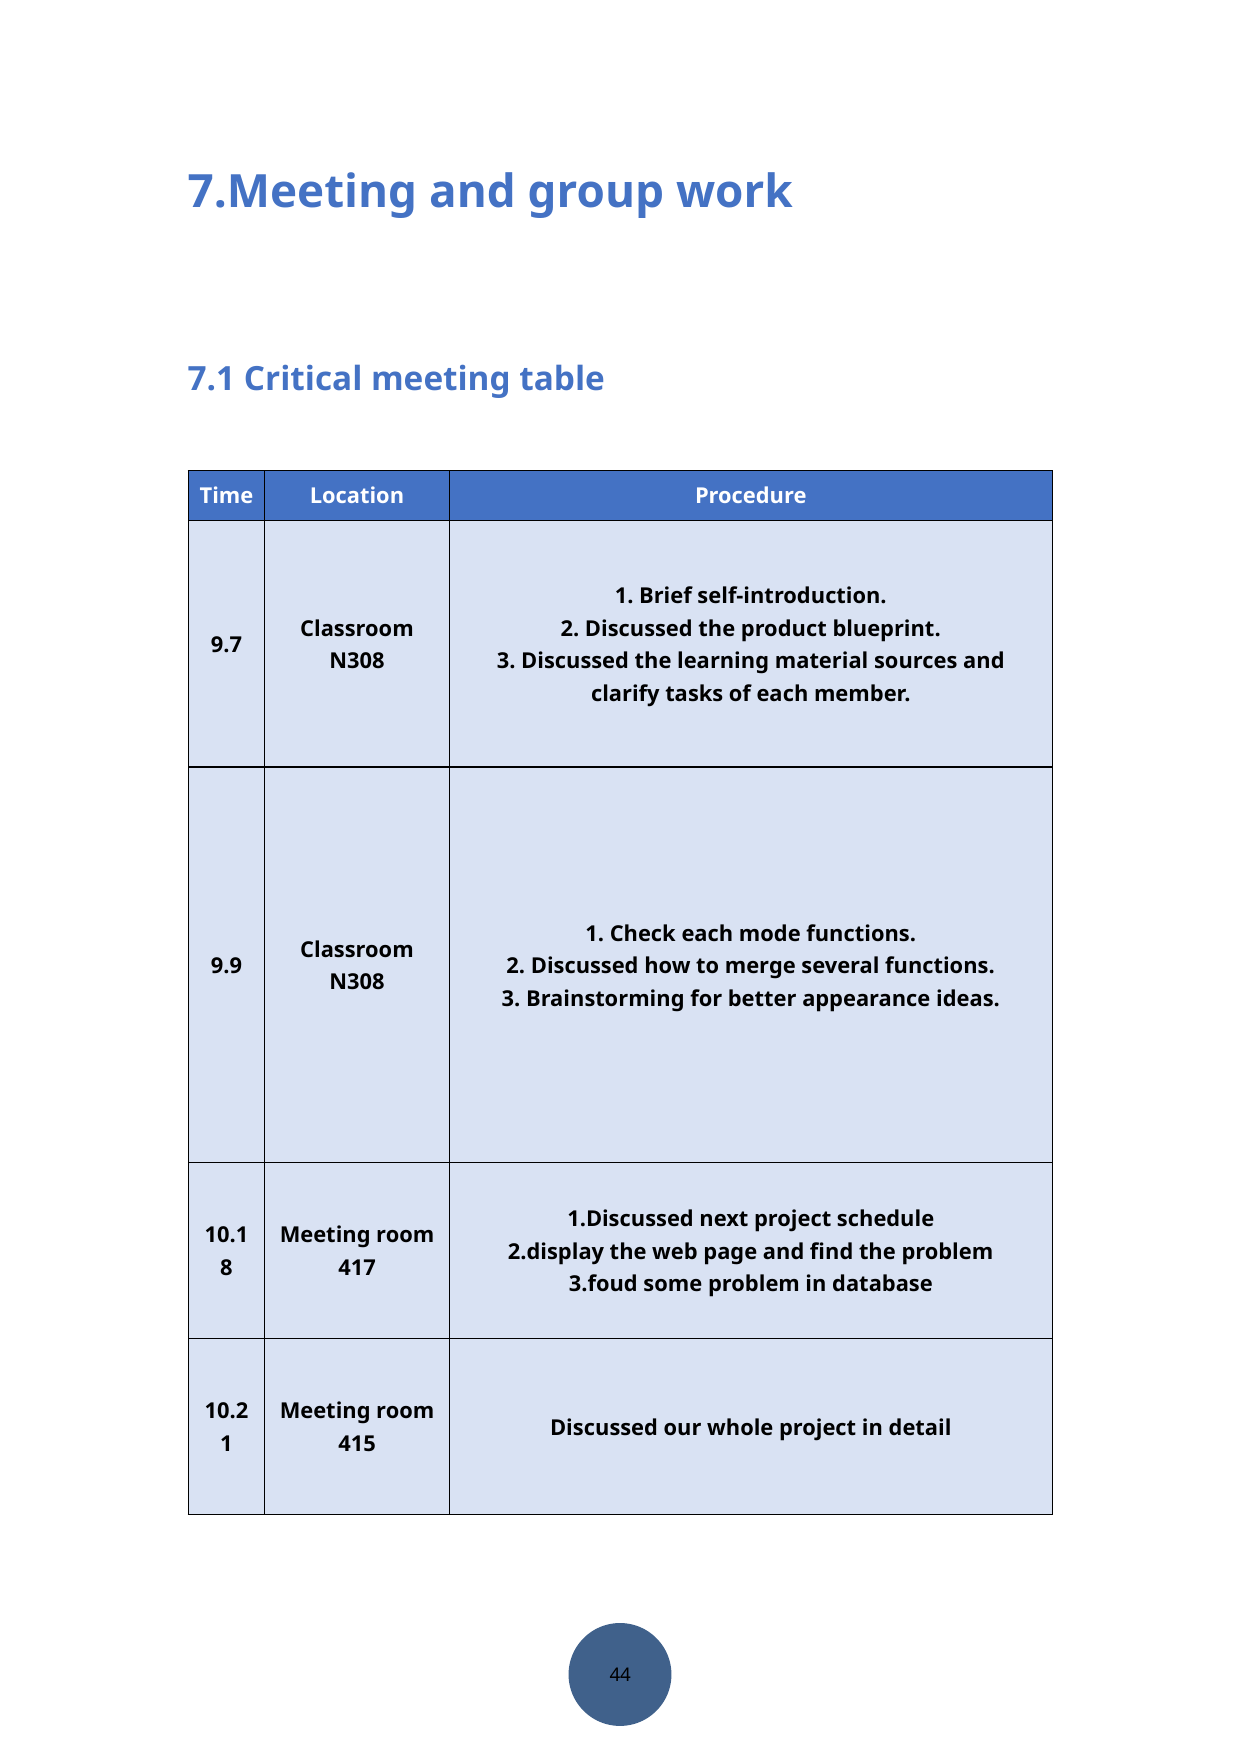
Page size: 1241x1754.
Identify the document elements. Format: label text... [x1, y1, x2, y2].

table_cell Discussed our whole project in detail [450, 1339, 1052, 1514]
subtitle 7.1 Critical meeting table [187, 345, 1053, 410]
table_cell 1.Discussed next project schedule 2.display the web page and find the problem 3.foud some problem in database [450, 1163, 1052, 1338]
table_cell 10.21 [189, 1339, 264, 1514]
table_cell Meeting room 417 [265, 1163, 449, 1338]
table_cell 10.18 [189, 1163, 264, 1338]
table_cell Classroom N308 [265, 521, 449, 766]
table_header Procedure [450, 471, 1052, 520]
subtitle 7.Meeting and group work [187, 158, 1053, 223]
table_cell 1. Check each mode functions. 2. Discussed how to merge several functions. 3. Brainstorming for better appearance ideas. [450, 768, 1052, 1162]
table_cell Meeting room 415 [265, 1339, 449, 1514]
table_cell 1. Brief self-introduction. 2. Discussed the product blueprint. 3. Discussed the learning material sources and clarify tasks of each member. [450, 521, 1052, 766]
table_header Location [265, 471, 449, 520]
table_cell 9.9 [189, 768, 264, 1162]
table_cell Classroom N308 [265, 768, 449, 1162]
table_header Time [189, 471, 264, 520]
table_cell 9.7 [189, 521, 264, 766]
